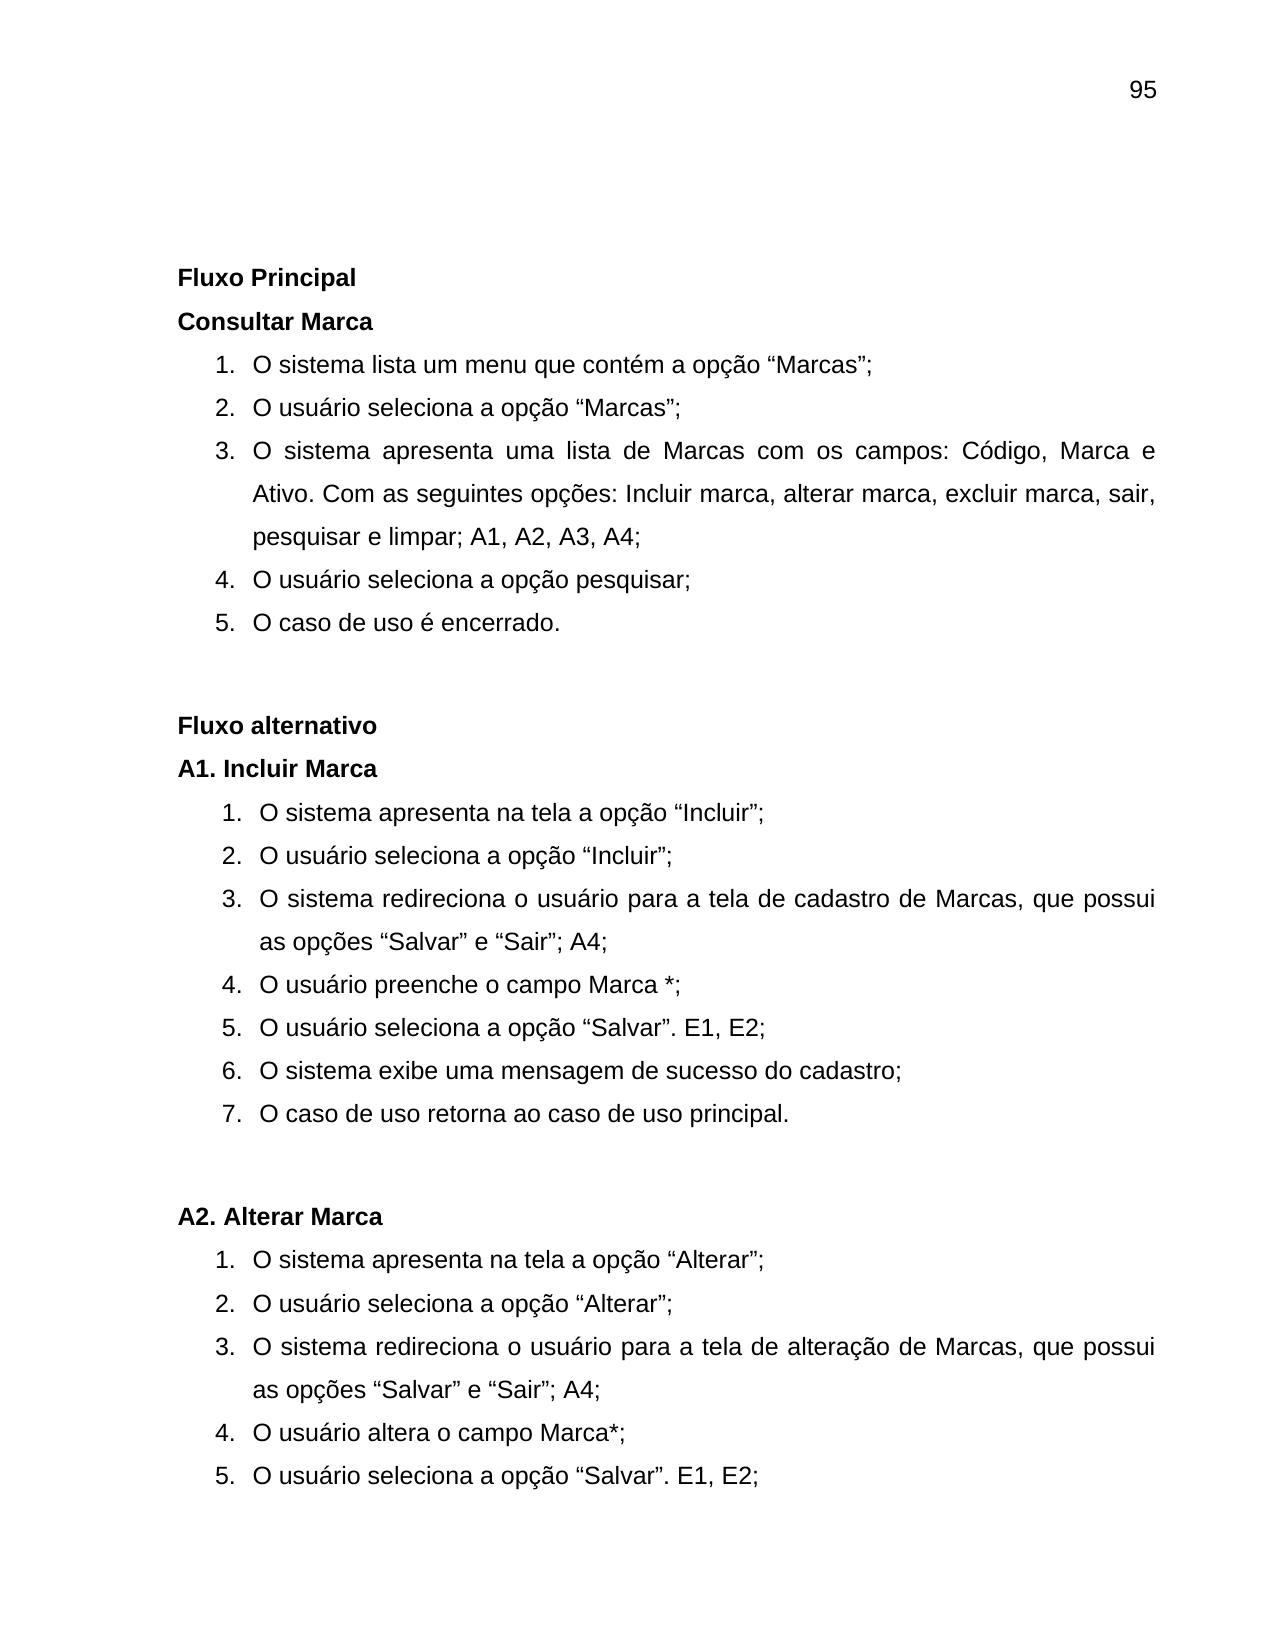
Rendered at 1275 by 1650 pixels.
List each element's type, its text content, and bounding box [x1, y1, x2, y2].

list O sistema redireciona o usuário para a tela de cadastro de Marcas, que possui as opções “Salvar” e “Sair”; A4; [222, 884, 1157, 956]
list O sistema redireciona o usuário para a tela de alteração de Marcas, que possui as opções “Salvar” e “Sair”; A4; [215, 1332, 1157, 1404]
list O sistema apresenta na tela a opção “Alterar”; [215, 1246, 1157, 1274]
list O usuário seleciona a opção “Salvar”. E1, E2; [222, 1013, 1157, 1042]
list O sistema apresenta na tela a opção “Incluir”; [222, 798, 1157, 826]
list O caso de uso é encerrado. [215, 608, 1157, 637]
list O caso de uso retorna ao caso de uso principal. [222, 1099, 1157, 1128]
text Fluxo Principal [177, 263, 1157, 292]
list O usuário altera o campo Marca*; [215, 1418, 1157, 1447]
text A1. Incluir Marca [177, 754, 1157, 783]
list O usuário preenche o campo Marca *; [222, 970, 1157, 999]
text A2. Alterar Marca [177, 1202, 1157, 1231]
list O usuário seleciona a opção “Marcas”; [215, 393, 1157, 422]
list O usuário seleciona a opção pesquisar; [215, 565, 1157, 594]
list O usuário seleciona a opção “Salvar”. E1, E2; [215, 1461, 1157, 1490]
list O usuário seleciona a opção “Incluir”; [222, 841, 1157, 869]
text Consultar Marca [177, 307, 1157, 335]
text Fluxo alternativo [177, 711, 1157, 740]
list O sistema lista um menu que contém a opção “Marcas”; [215, 350, 1157, 378]
list O usuário seleciona a opção “Alterar”; [215, 1289, 1157, 1317]
list O sistema apresenta uma lista de Marcas com os campos: Código, Marca e Ativo. Com as seguintes opções: Incluir marca, alterar marca, excluir marca, sair, pesquisar e limpar; A1, A2, A3, A4; [215, 436, 1157, 551]
list O sistema exibe uma mensagem de sucesso do cadastro; [222, 1056, 1157, 1085]
